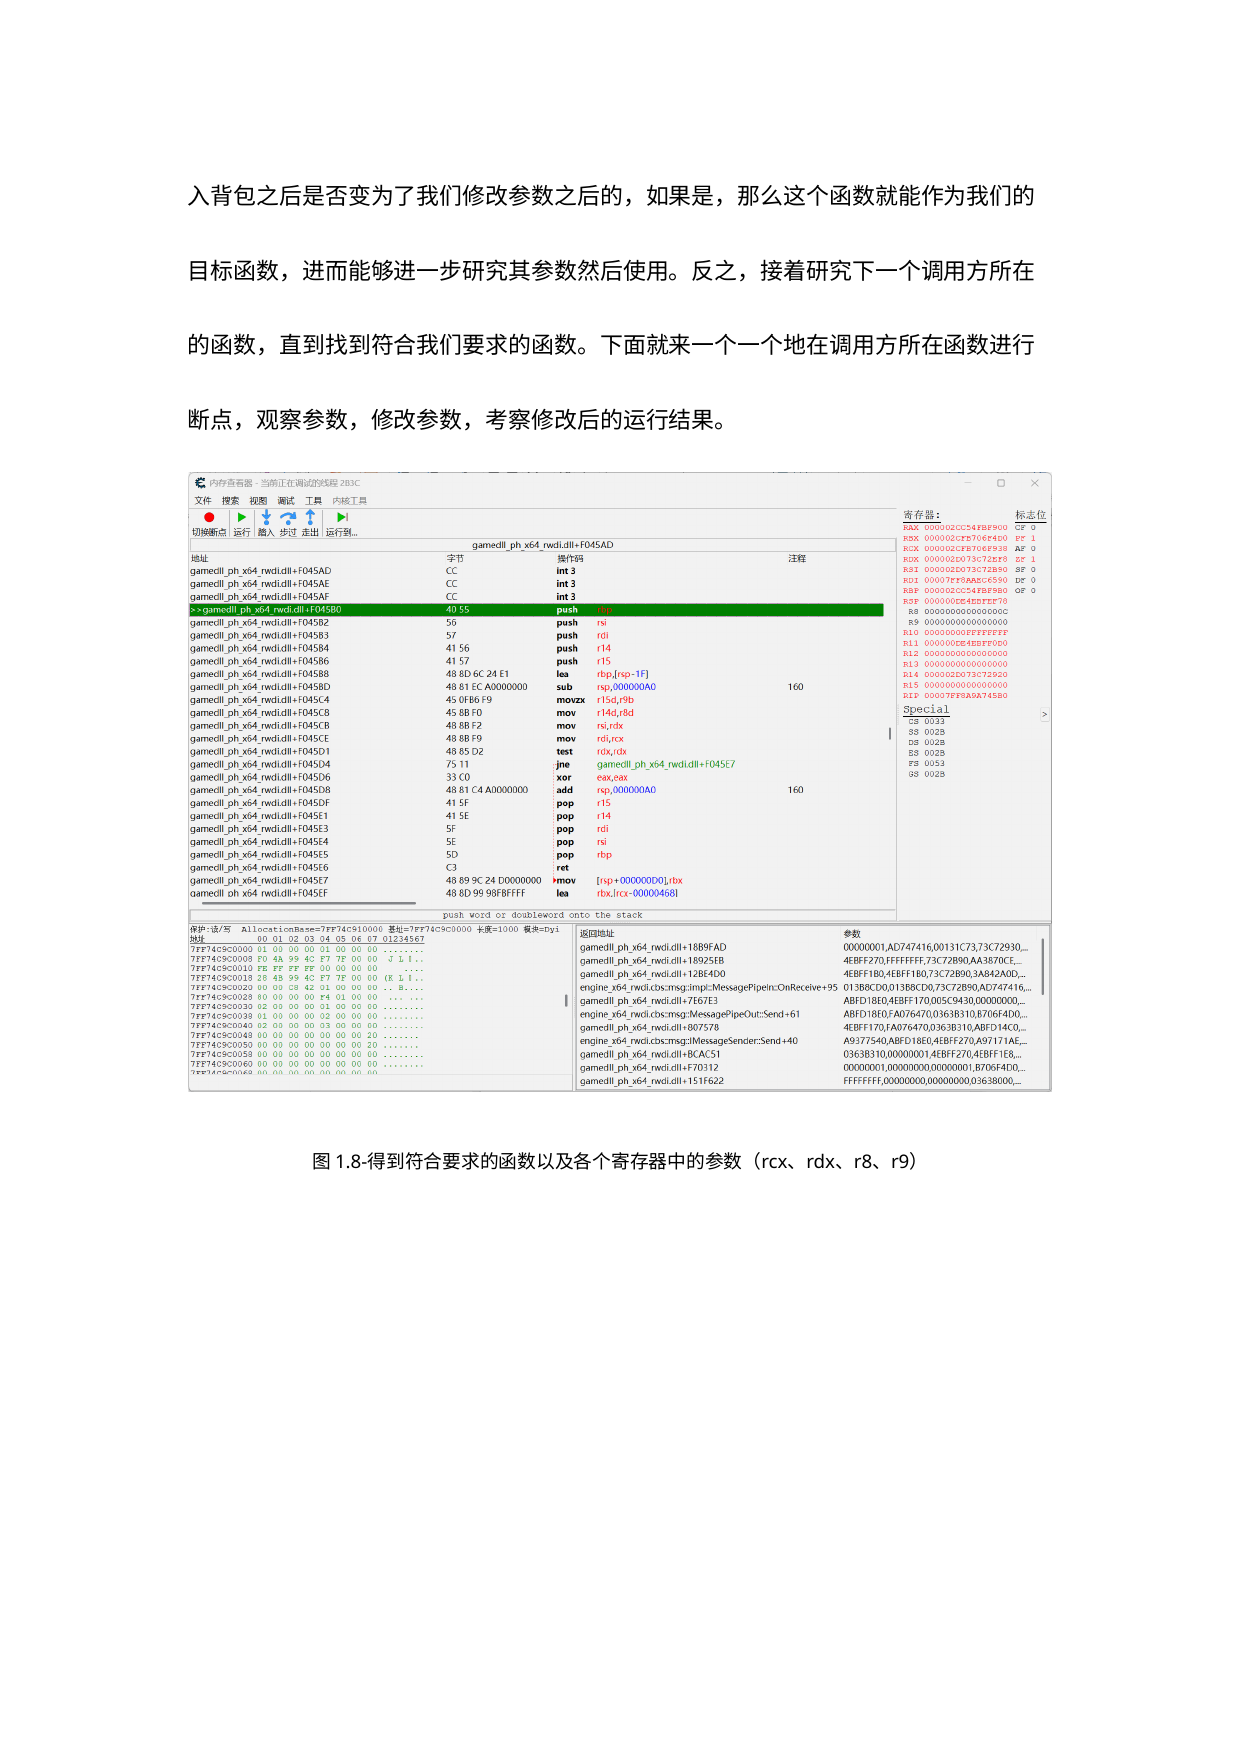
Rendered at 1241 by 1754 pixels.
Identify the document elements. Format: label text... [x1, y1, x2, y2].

picture [188, 472, 1052, 1092]
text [187, 162, 1053, 451]
text 图1.8-得到符合要求的函数以及各个寄存器中的参数（rcx、rdx、r8、r9） [187, 1144, 1053, 1176]
